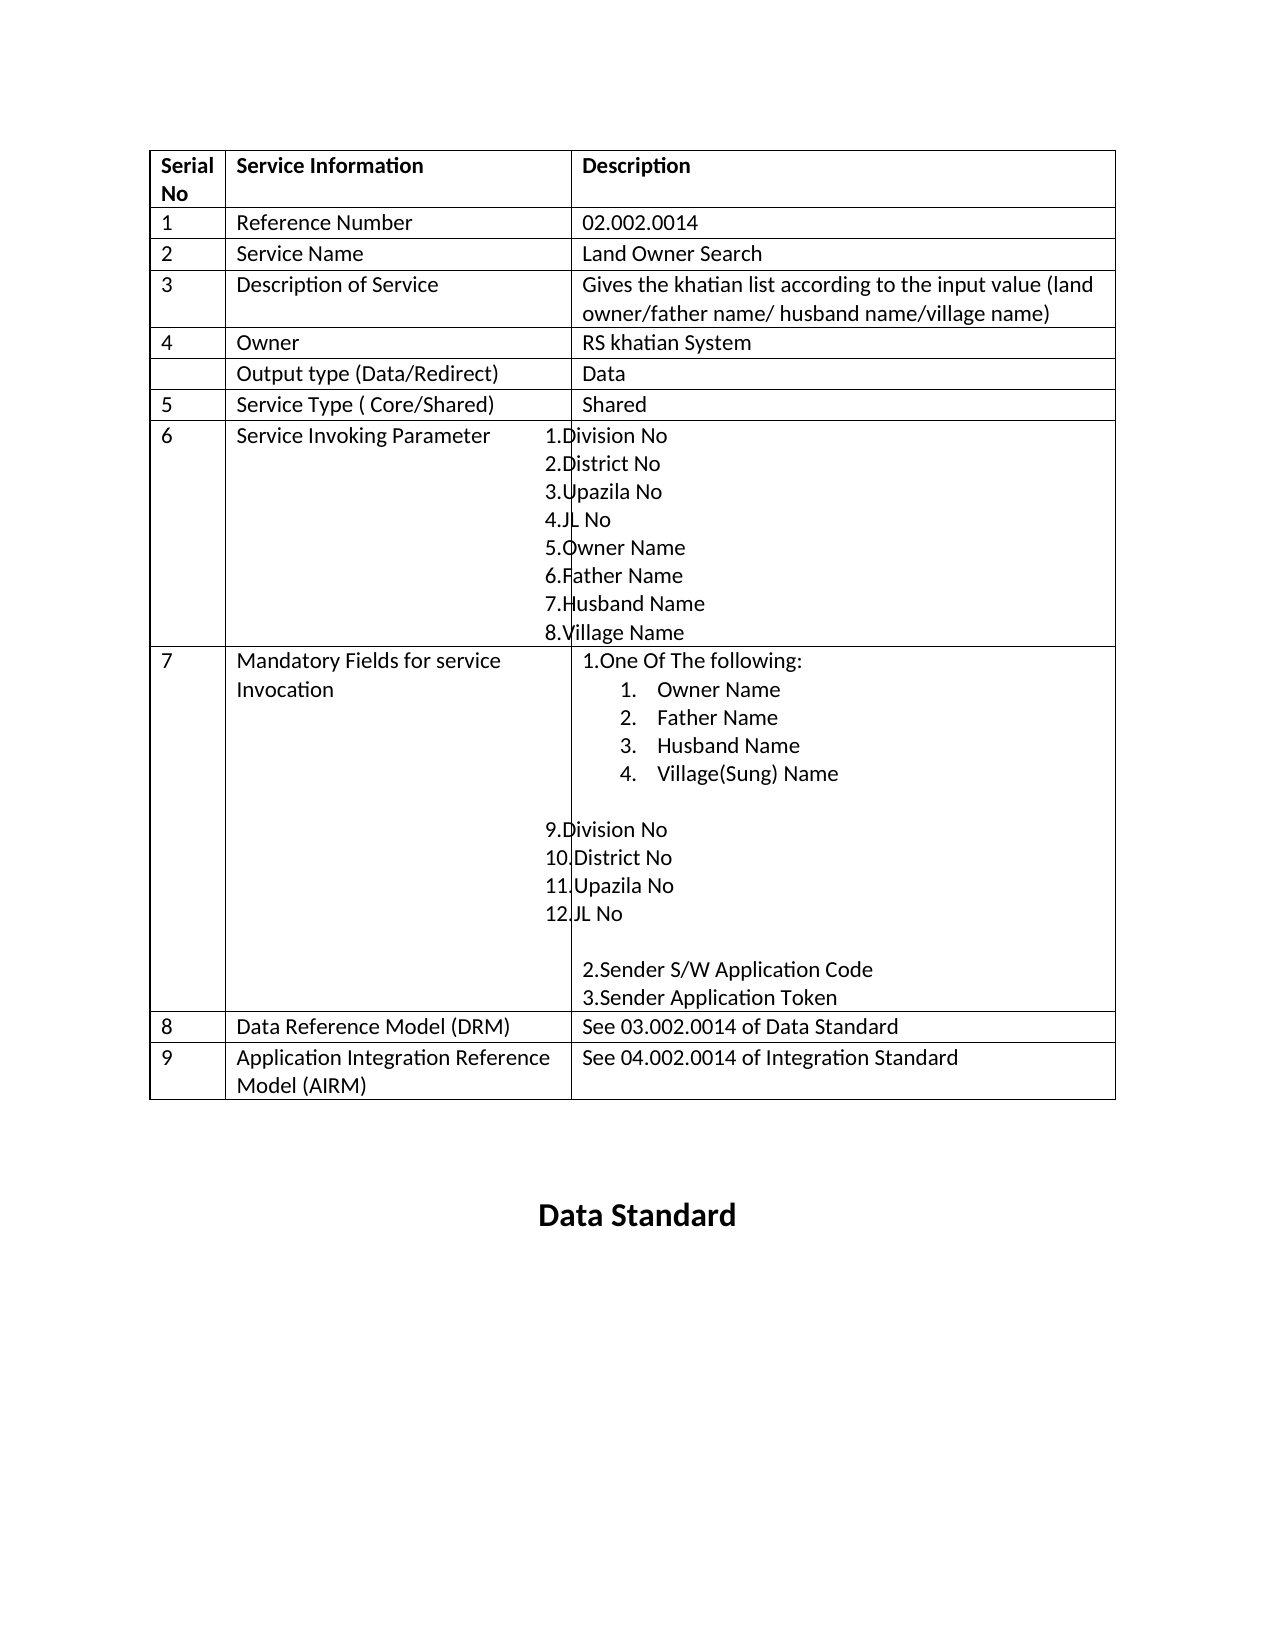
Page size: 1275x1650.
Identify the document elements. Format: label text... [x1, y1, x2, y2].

table_cell Output type (Data/Redirect) [226, 359, 571, 389]
table_cell See 04.002.0014 of Integration Standard [572, 1043, 1115, 1099]
table_cell Data [572, 359, 1115, 389]
table_header Serial No [151, 151, 225, 207]
table_cell See 03.002.0014 of Data Standard [572, 1012, 1115, 1042]
table_cell Data Reference Model (DRM) [226, 1012, 571, 1042]
table_cell Gives the khatian list according to the input value (land owner/father name/ husband name/village name) [572, 271, 1115, 327]
table_cell 02.002.0014 [572, 208, 1115, 238]
table_cell Application Integration Reference Model (AIRM) [226, 1043, 571, 1099]
text Data Standard [150, 1194, 1125, 1235]
table_cell 1 [151, 208, 225, 238]
table_cell Mandatory Fields for service Invocation [226, 647, 571, 1011]
table_cell 3 [151, 271, 225, 327]
table_cell Division No District No Upazila No JL No Owner Name Father Name Husband Name Village Name [572, 421, 1115, 646]
table_cell RS khatian System [572, 328, 1115, 358]
table_cell Reference Number [226, 208, 571, 238]
table_cell 2 [151, 239, 225, 269]
table_header Service Information [226, 151, 571, 207]
table_cell 4 [151, 328, 225, 358]
table_cell [151, 359, 225, 389]
table_cell Service Name [226, 239, 571, 269]
table_cell 5 [151, 390, 225, 420]
table_cell Service Invoking Parameter [226, 421, 571, 646]
table_cell Service Type ( Core/Shared) [226, 390, 571, 420]
table_cell 8 [151, 1012, 225, 1042]
table_cell 1.One Of The following: Owner Name Father Name Husband Name Village(Sung) Name Division No District No Upazila No JL No 2.Sender S/W Application Code 3.Sender Application Token [572, 647, 1115, 1011]
table_cell Description of Service [226, 271, 571, 327]
table_cell Shared [572, 390, 1115, 420]
table_cell 6 [151, 421, 225, 646]
table_header Description [572, 151, 1115, 207]
table_cell 9 [151, 1043, 225, 1099]
table_cell Land Owner Search [572, 239, 1115, 269]
table_cell 7 [151, 647, 225, 1011]
table_cell Owner [226, 328, 571, 358]
